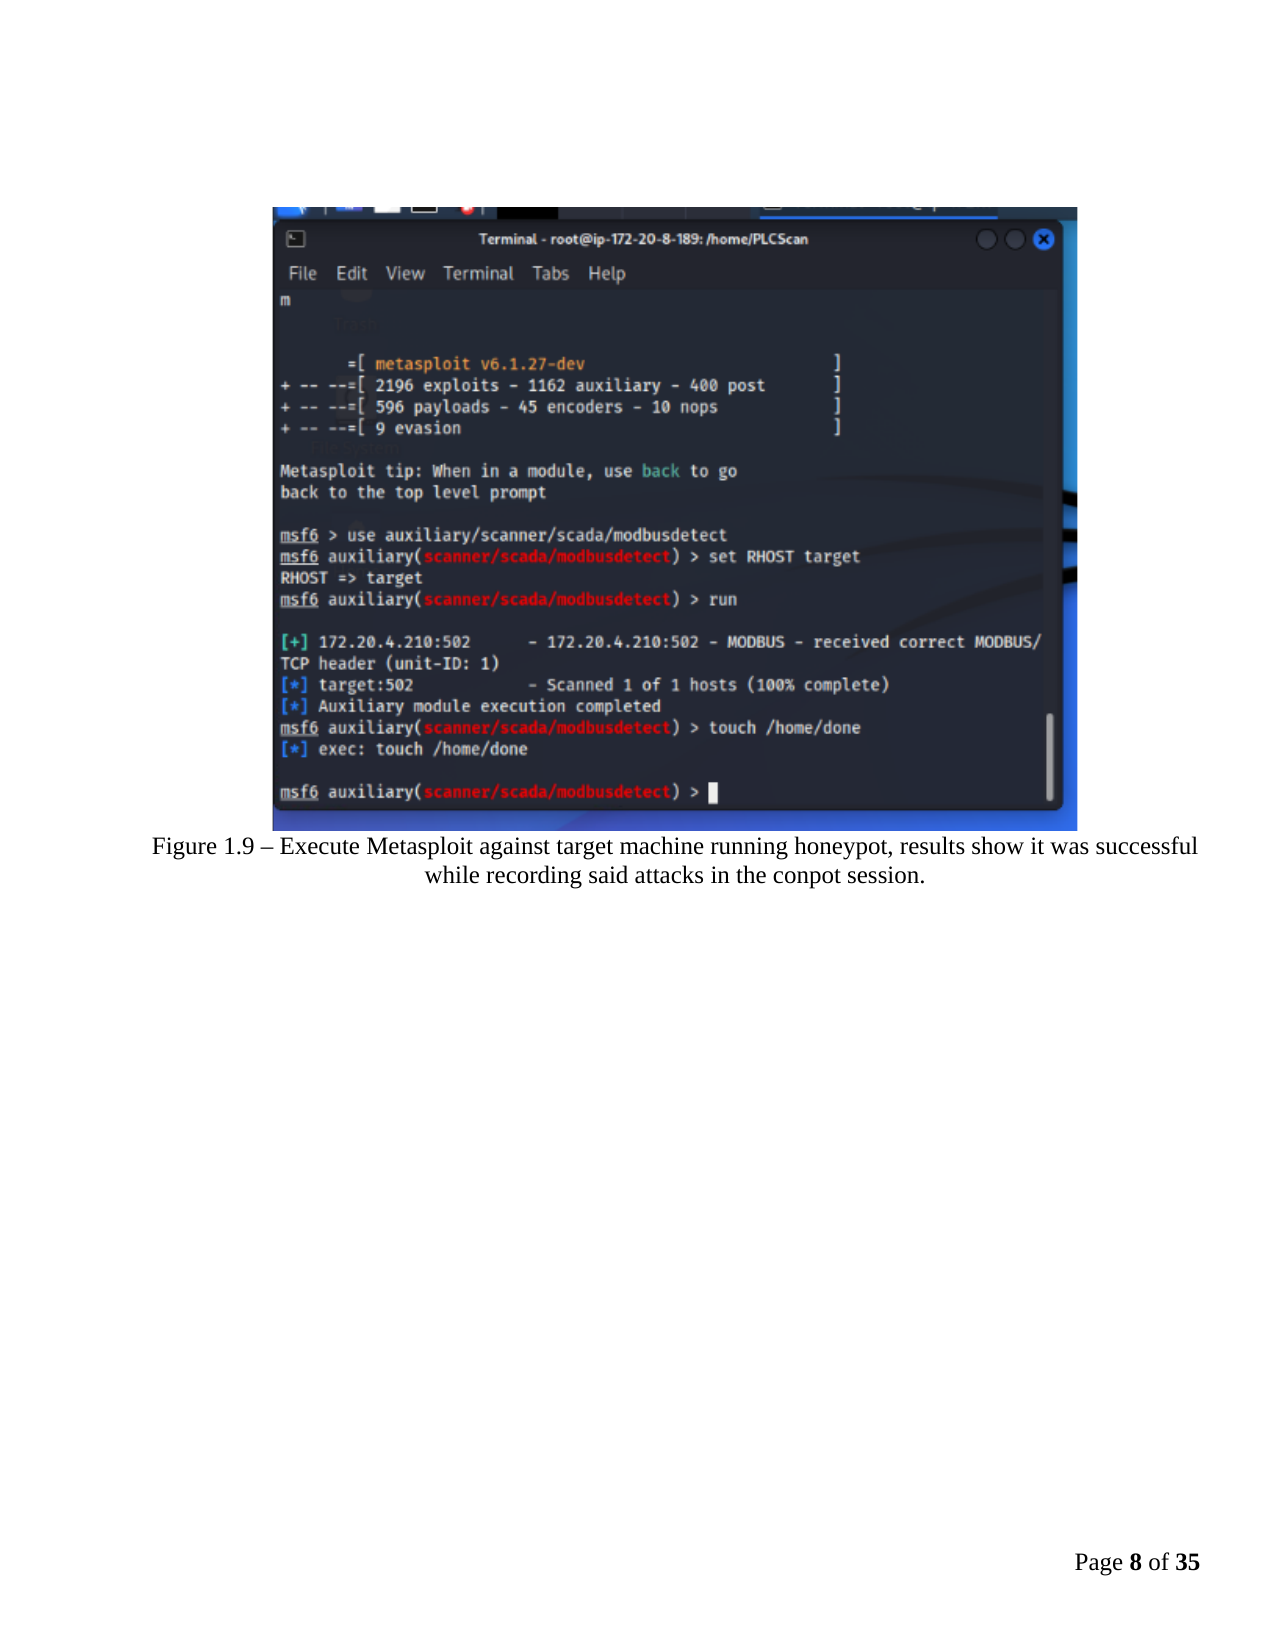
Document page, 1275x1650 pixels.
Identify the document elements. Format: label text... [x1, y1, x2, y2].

picture [272, 207, 1078, 831]
text Figure 1.9 – Execute Metasploit against target machine running honeypot, results show it was successful while recording said attacks in the conpot session. [150, 831, 1200, 888]
